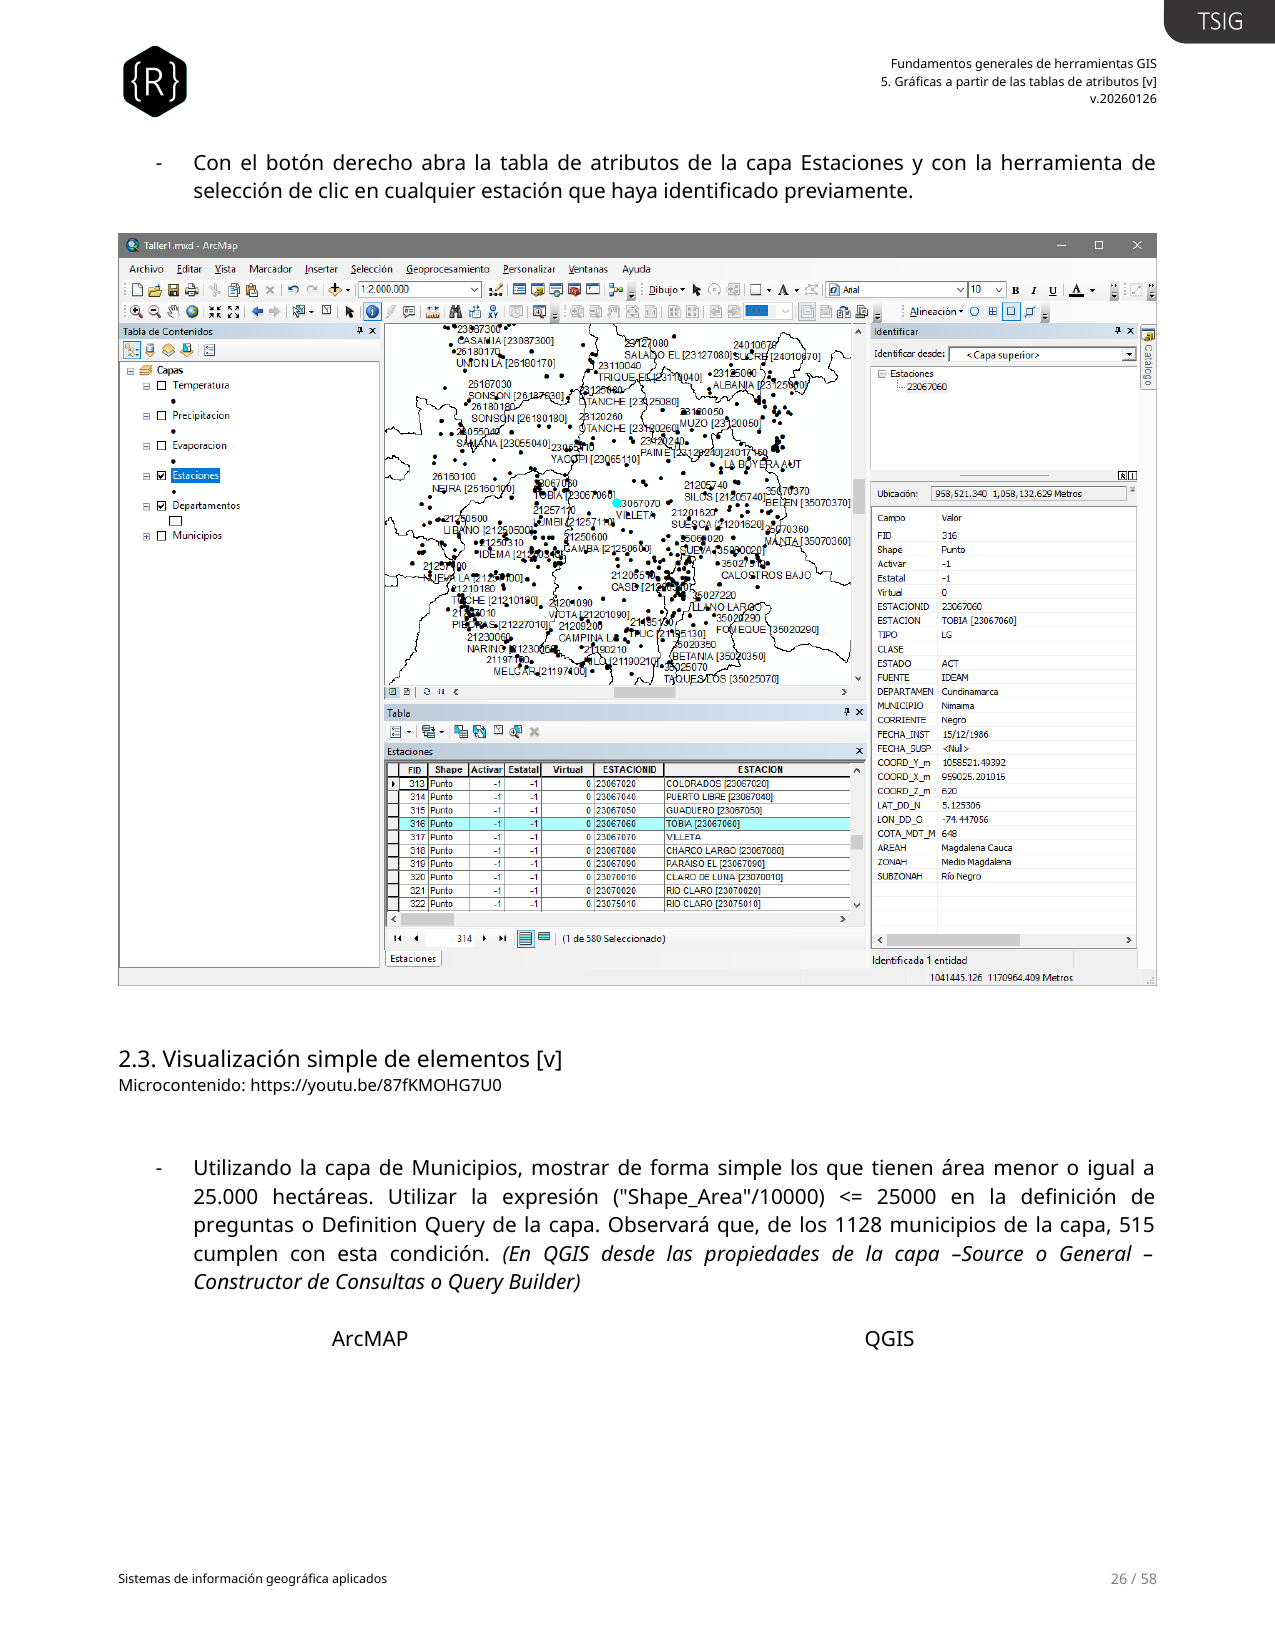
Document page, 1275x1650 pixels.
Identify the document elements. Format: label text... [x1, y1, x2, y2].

table_header ArcMAP [118, 1324, 622, 1353]
picture [1163, 0, 1275, 44]
picture [118, 44, 192, 119]
list Con el botón derecho abra la tabla de atributos de la capa Estaciones y con la herramienta de selección de clic en cualquier estación que haya identificado previamente. [156, 148, 1157, 204]
picture [118, 233, 1157, 986]
text Microcontenido: https://youtu.be/87fKMOHG7U0 [118, 1074, 1157, 1097]
table_header QGIS [622, 1324, 1157, 1353]
list Utilizando la capa de Municipios, mostrar de forma simple los que tienen área menor o igual a 25.000 hectáreas. Utilizar la expresión ("Shape_Area"/10000) <= 25000 en la definición de preguntas o Definition Query de la capa. Observará que, de los 1128 municipios de la capa, 515 cumplen con esta condición. (En QGIS desde las propiedades de la capa –Source o General – Constructor de Consultas o Query Builder) [156, 1153, 1157, 1296]
subtitle 2.3. Visualización simple de elementos [v] [118, 1043, 1157, 1074]
